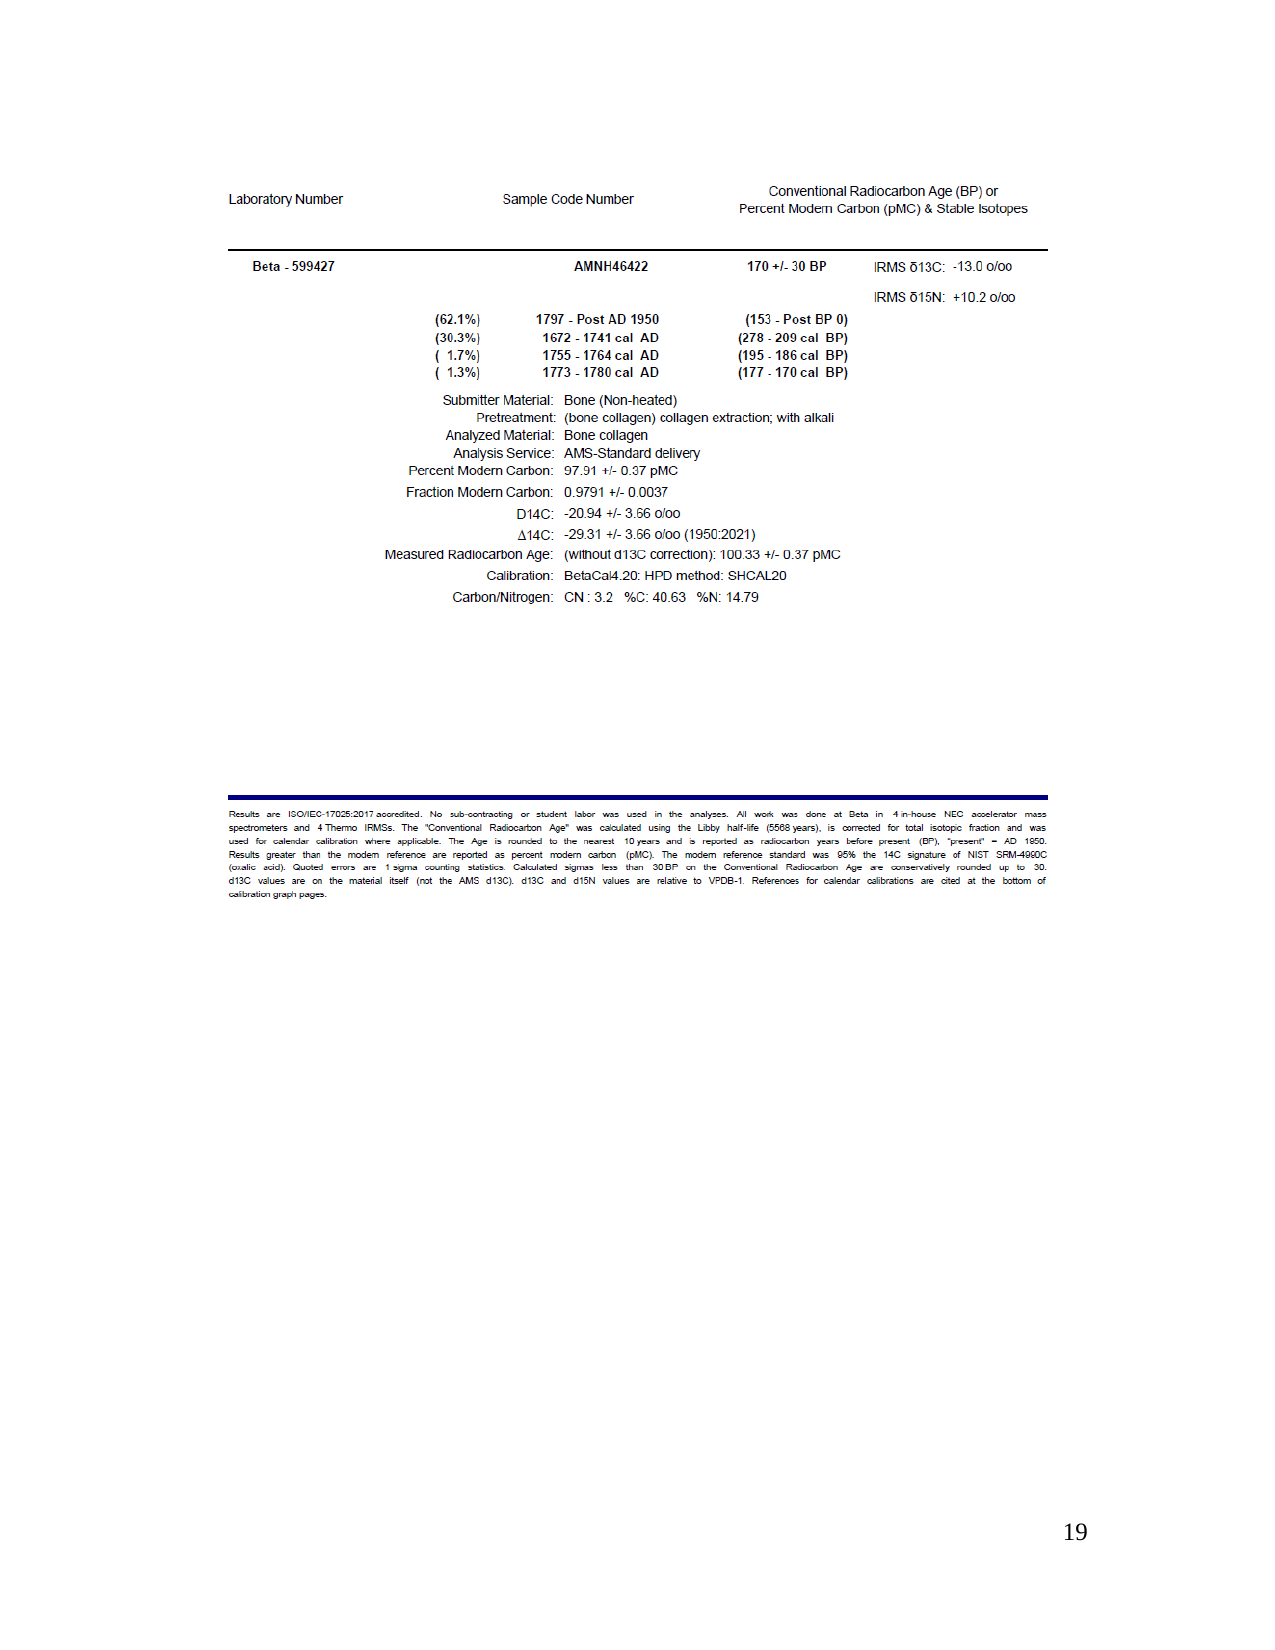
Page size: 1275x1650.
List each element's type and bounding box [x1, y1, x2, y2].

picture [187, 150, 1088, 946]
